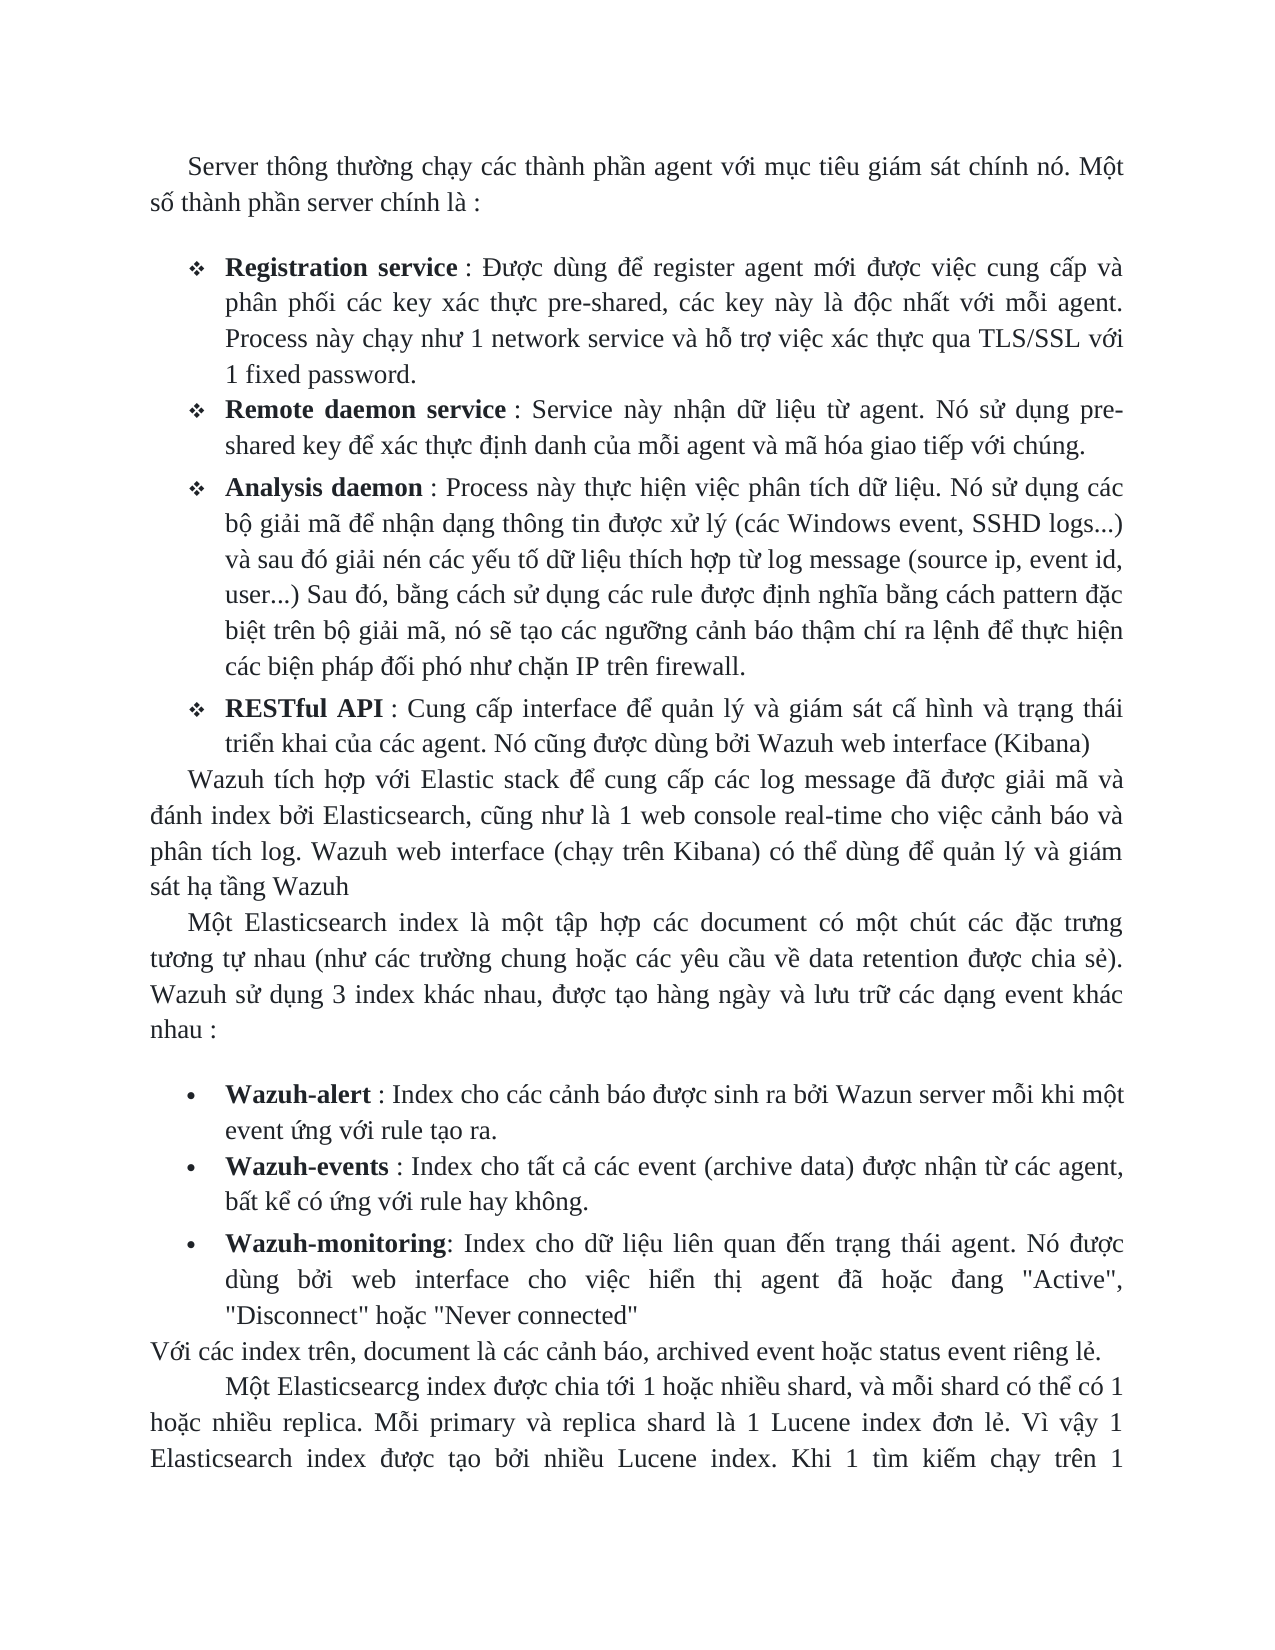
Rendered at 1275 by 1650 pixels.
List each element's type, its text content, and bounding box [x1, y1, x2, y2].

list Wazuh-alert : Index cho các cảnh báo được sinh ra bởi Wazun server mỗi khi một event ứng với rule tạo ra. [187, 1078, 1125, 1145]
list Wazuh-monitoring: Index cho dữ liệu liên quan đến trạng thái agent. Nó được dùng bởi web interface cho việc hiển thị agent đã hoặc đang "Active", "Disconnect" hoặc "Never connected" [187, 1227, 1125, 1330]
list Registration service : Được dùng để register agent mới được việc cung cấp và phân phối các key xác thực pre-shared, các key này là độc nhất với mỗi agent. Process này chạy như 1 network service và hỗ trợ việc xác thực qua TLS/SSL với 1 fixed password. [187, 251, 1125, 389]
text Với các index trên, document là các cảnh báo, archived event hoặc status event riêng lẻ. [150, 1335, 1125, 1366]
list RESTful API : Cung cấp interface để quản lý và giám sát cấ hình và trạng thái triển khai của các agent. Nó cũng được dùng bởi Wazuh web interface (Kibana) [187, 692, 1125, 759]
text Server thông thường chạy các thành phần agent với mục tiêu giám sát chính nó. Một số thành phần server chính là : [150, 150, 1125, 217]
list Analysis daemon : Process này thực hiện việc phân tích dữ liệu. Nó sử dụng các bộ giải mã để nhận dạng thông tin được xử lý (các Windows event, SSHD logs...) và sau đó giải nén các yếu tố dữ liệu thích hợp từ log message (source ip, event id, user...) Sau đó, bằng cách sử dụng các rule được định nghĩa bằng cách pattern đặc biệt trên bộ giải mã, nó sẽ tạo các ngưỡng cảnh báo thậm chí ra lệnh để thực hiện các biện pháp đối phó như chặn IP trên firewall. [187, 471, 1125, 681]
list Wazuh-events : Index cho tất cả các event (archive data) được nhận từ các agent, bất kể có ứng với rule hay không. [187, 1150, 1125, 1217]
text Wazuh tích hợp với Elastic stack để cung cấp các log message đã được giải mã và đánh index bởi Elasticsearch, cũng như là 1 web console real-time cho việc cảnh báo và phân tích log. Wazuh web interface (chạy trên Kibana) có thể dùng để quản lý và giám sát hạ tầng Wazuh [150, 763, 1125, 902]
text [150, 1370, 1125, 1473]
text Một Elasticsearch index là một tập hợp các document có một chút các đặc trưng tương tự nhau (như các trường chung hoặc các yêu cầu về data retention được chia sẻ). Wazuh sử dụng 3 index khác nhau, được tạo hàng ngày và lưu trữ các dạng event khác nhau : [150, 906, 1125, 1044]
list Remote daemon service : Service này nhận dữ liệu từ agent. Nó sử dụng pre-shared key để xác thực định danh của mỗi agent và mã hóa giao tiếp với chúng. [187, 393, 1125, 460]
